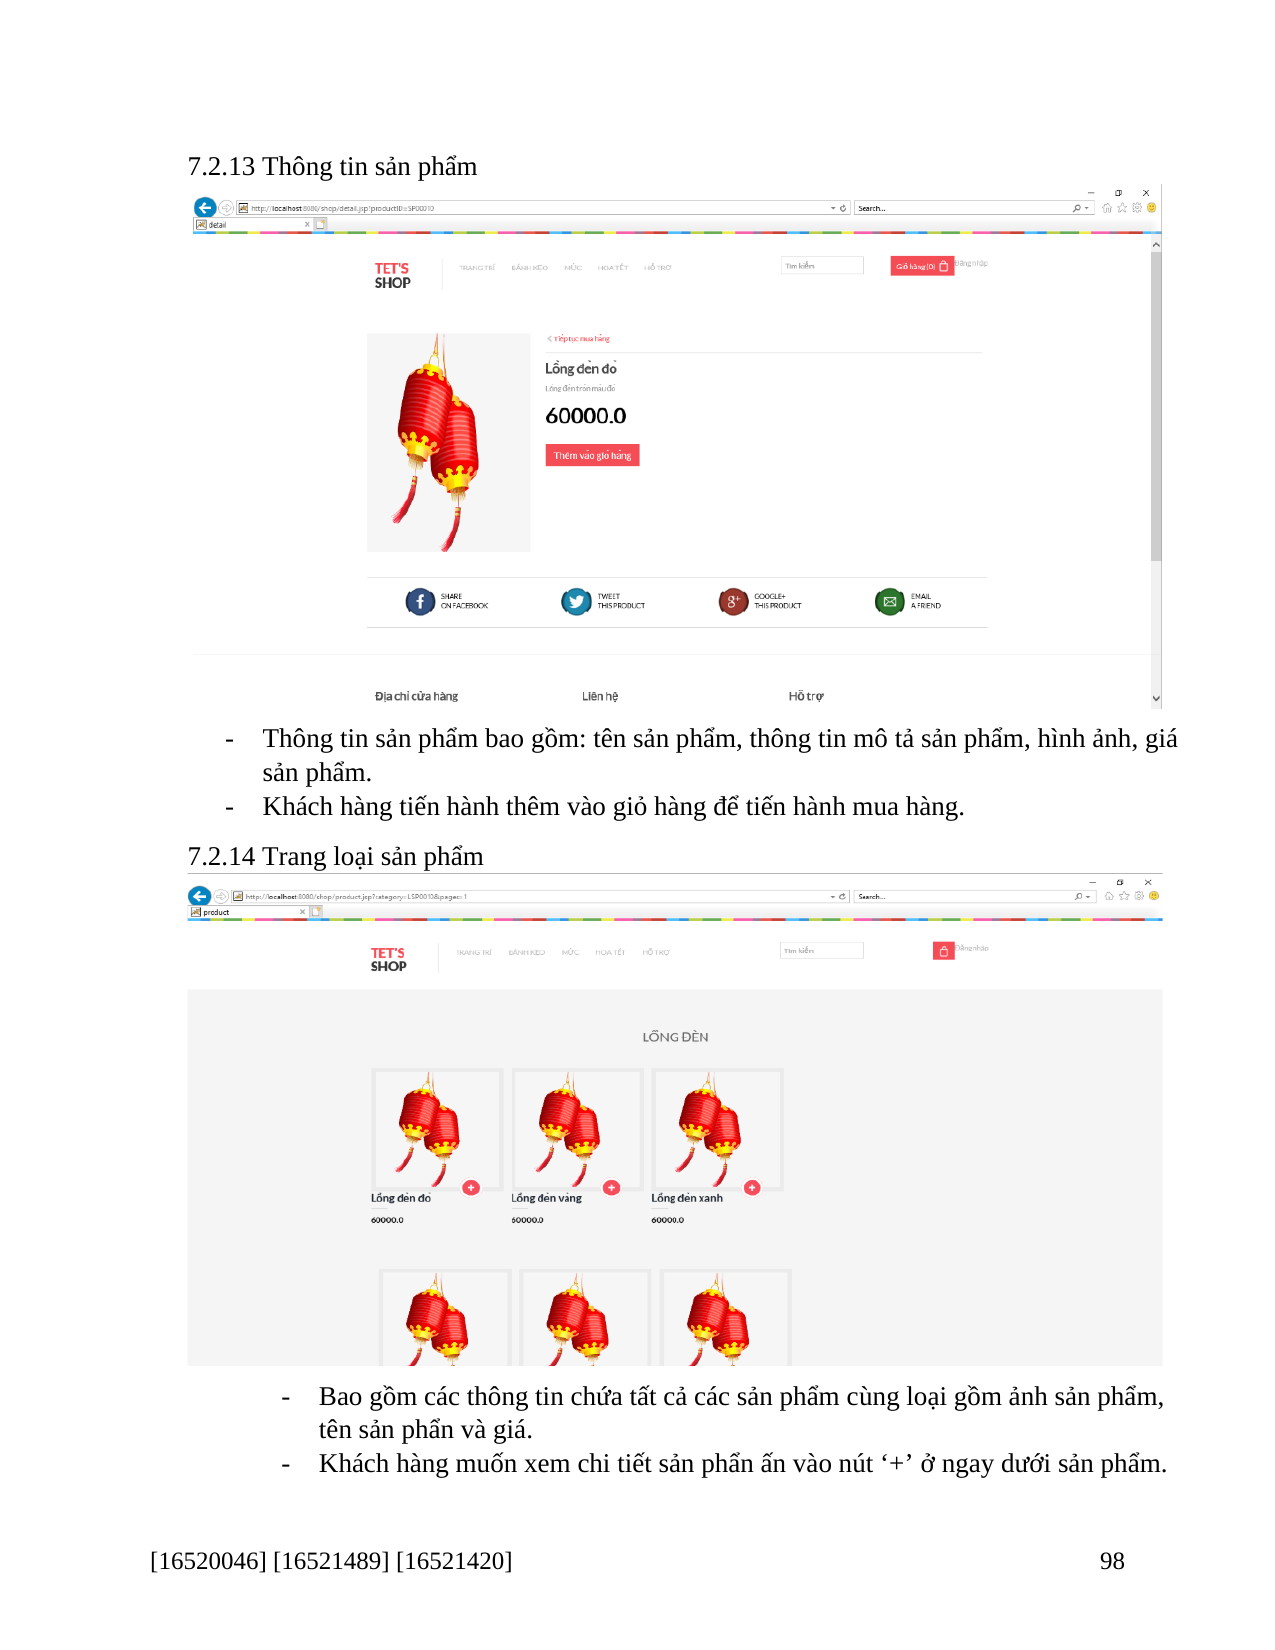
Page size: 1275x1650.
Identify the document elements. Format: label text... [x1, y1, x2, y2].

picture [187, 873, 1163, 1366]
picture [187, 183, 1163, 709]
list Thông tin sản phẩm bao gồm: tên sản phẩm, thông tin mô tả sản phẩm, hình ảnh, giá sản phẩm. [225, 722, 1191, 787]
list Bao gồm các thông tin chứa tất cả các sản phẩm cùng loại gồm ảnh sản phẩm, tên sản phẩn và giá. [281, 1380, 1191, 1444]
subtitle 7.2.14 Trang loại sản phẩm [150, 840, 1191, 871]
list Khách hàng muốn xem chi tiết sản phẩn ấn vào nút ‘+’ ở ngay dưới sản phẩm. [281, 1447, 1191, 1478]
subtitle 7.2.13 Thông tin sản phẩm [150, 150, 1191, 181]
list Khách hàng tiến hành thêm vào giỏ hàng để tiến hành mua hàng. [225, 789, 1191, 821]
